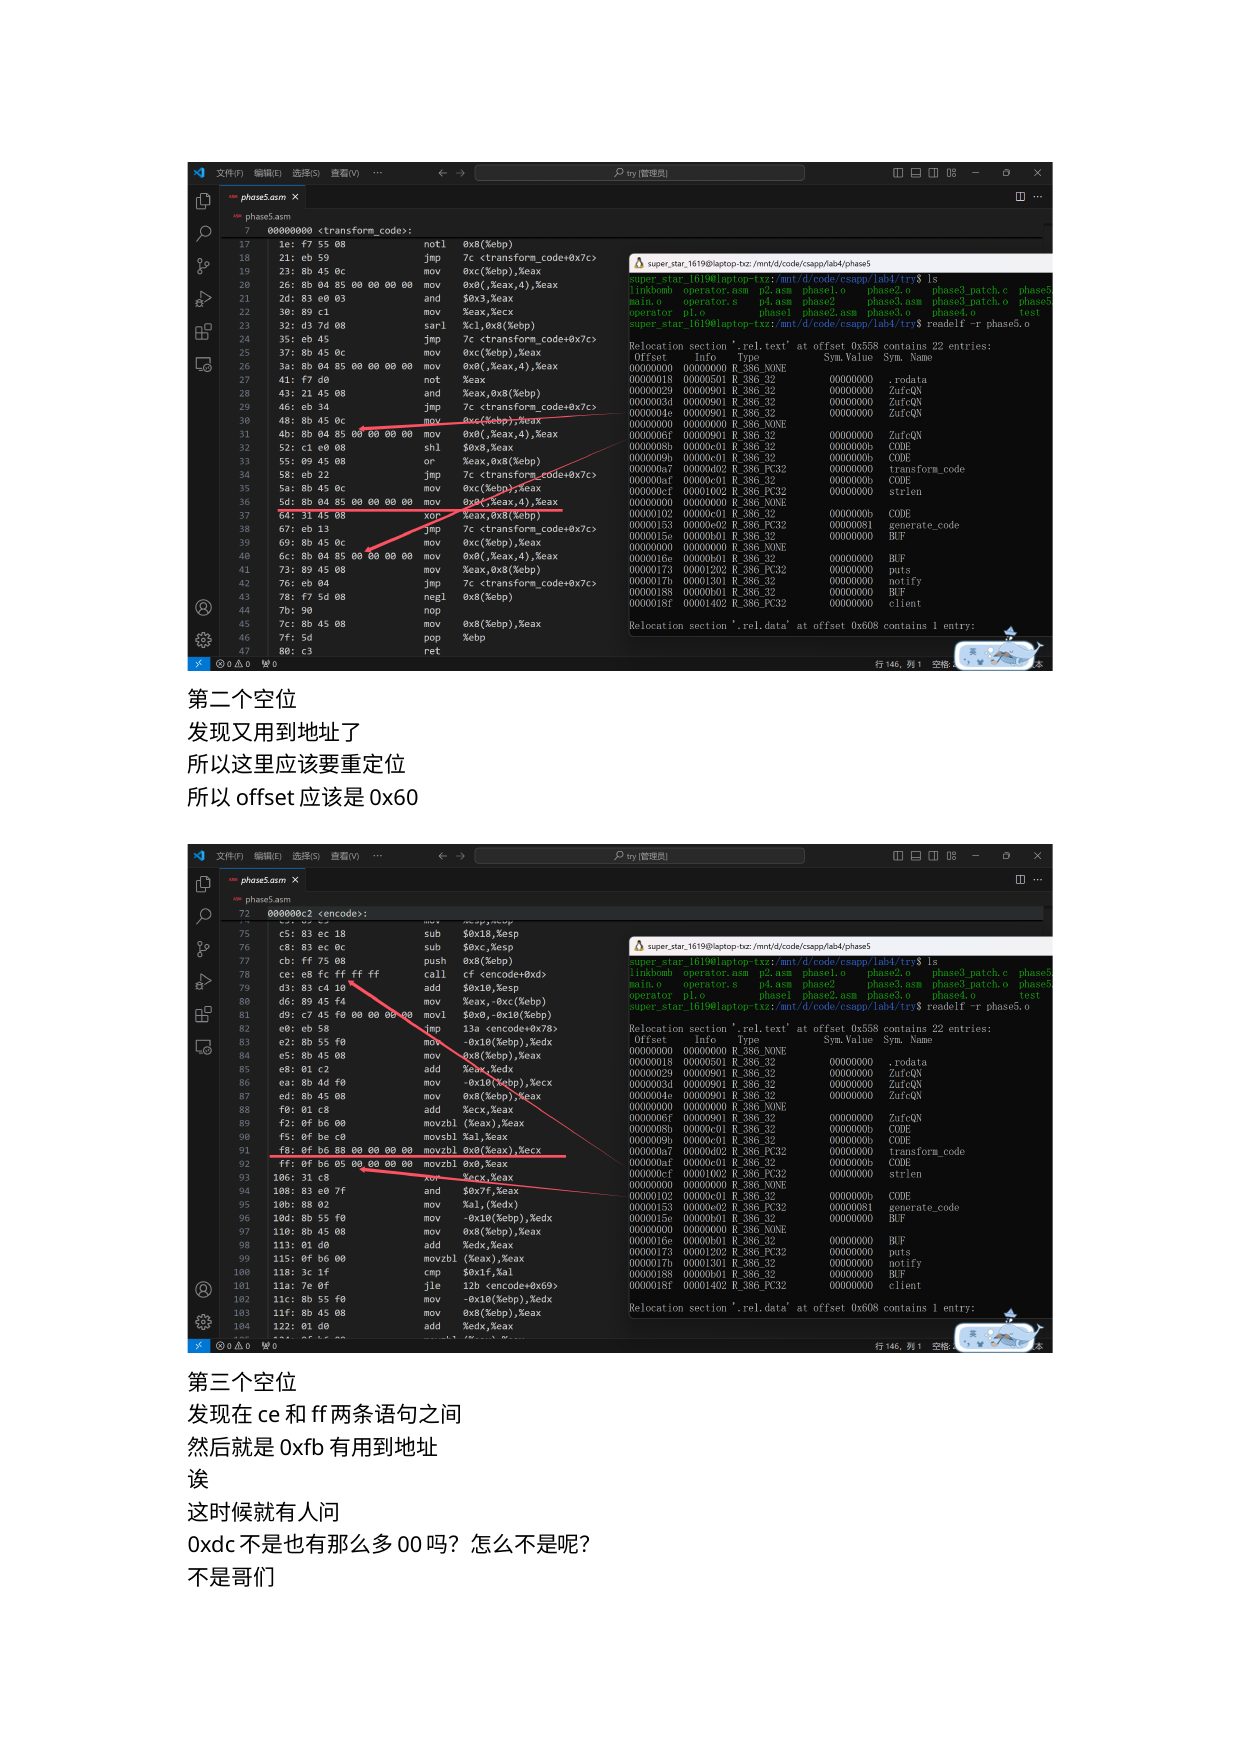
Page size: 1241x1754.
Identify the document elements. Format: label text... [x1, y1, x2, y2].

picture [187, 844, 1053, 1353]
text 所以offset应该是0x60 [187, 779, 1053, 812]
text 所以这里应该要重定位 [187, 747, 1053, 779]
text 诶 [187, 1462, 1053, 1494]
picture [187, 162, 1053, 671]
text 第二个空位 [187, 682, 1053, 714]
text 然后就是0xfb有用到地址 [187, 1429, 1053, 1462]
text 这时候就有人问 [187, 1494, 1053, 1527]
text 不是哥们 [187, 1559, 1053, 1592]
text 0xdc不是也有那么多00吗？怎么不是呢？ [187, 1527, 1053, 1559]
text 第三个空位 [187, 1364, 1053, 1397]
text 发现在ce和ff两条语句之间 [187, 1397, 1053, 1429]
text 发现又用到地址了 [187, 714, 1053, 747]
